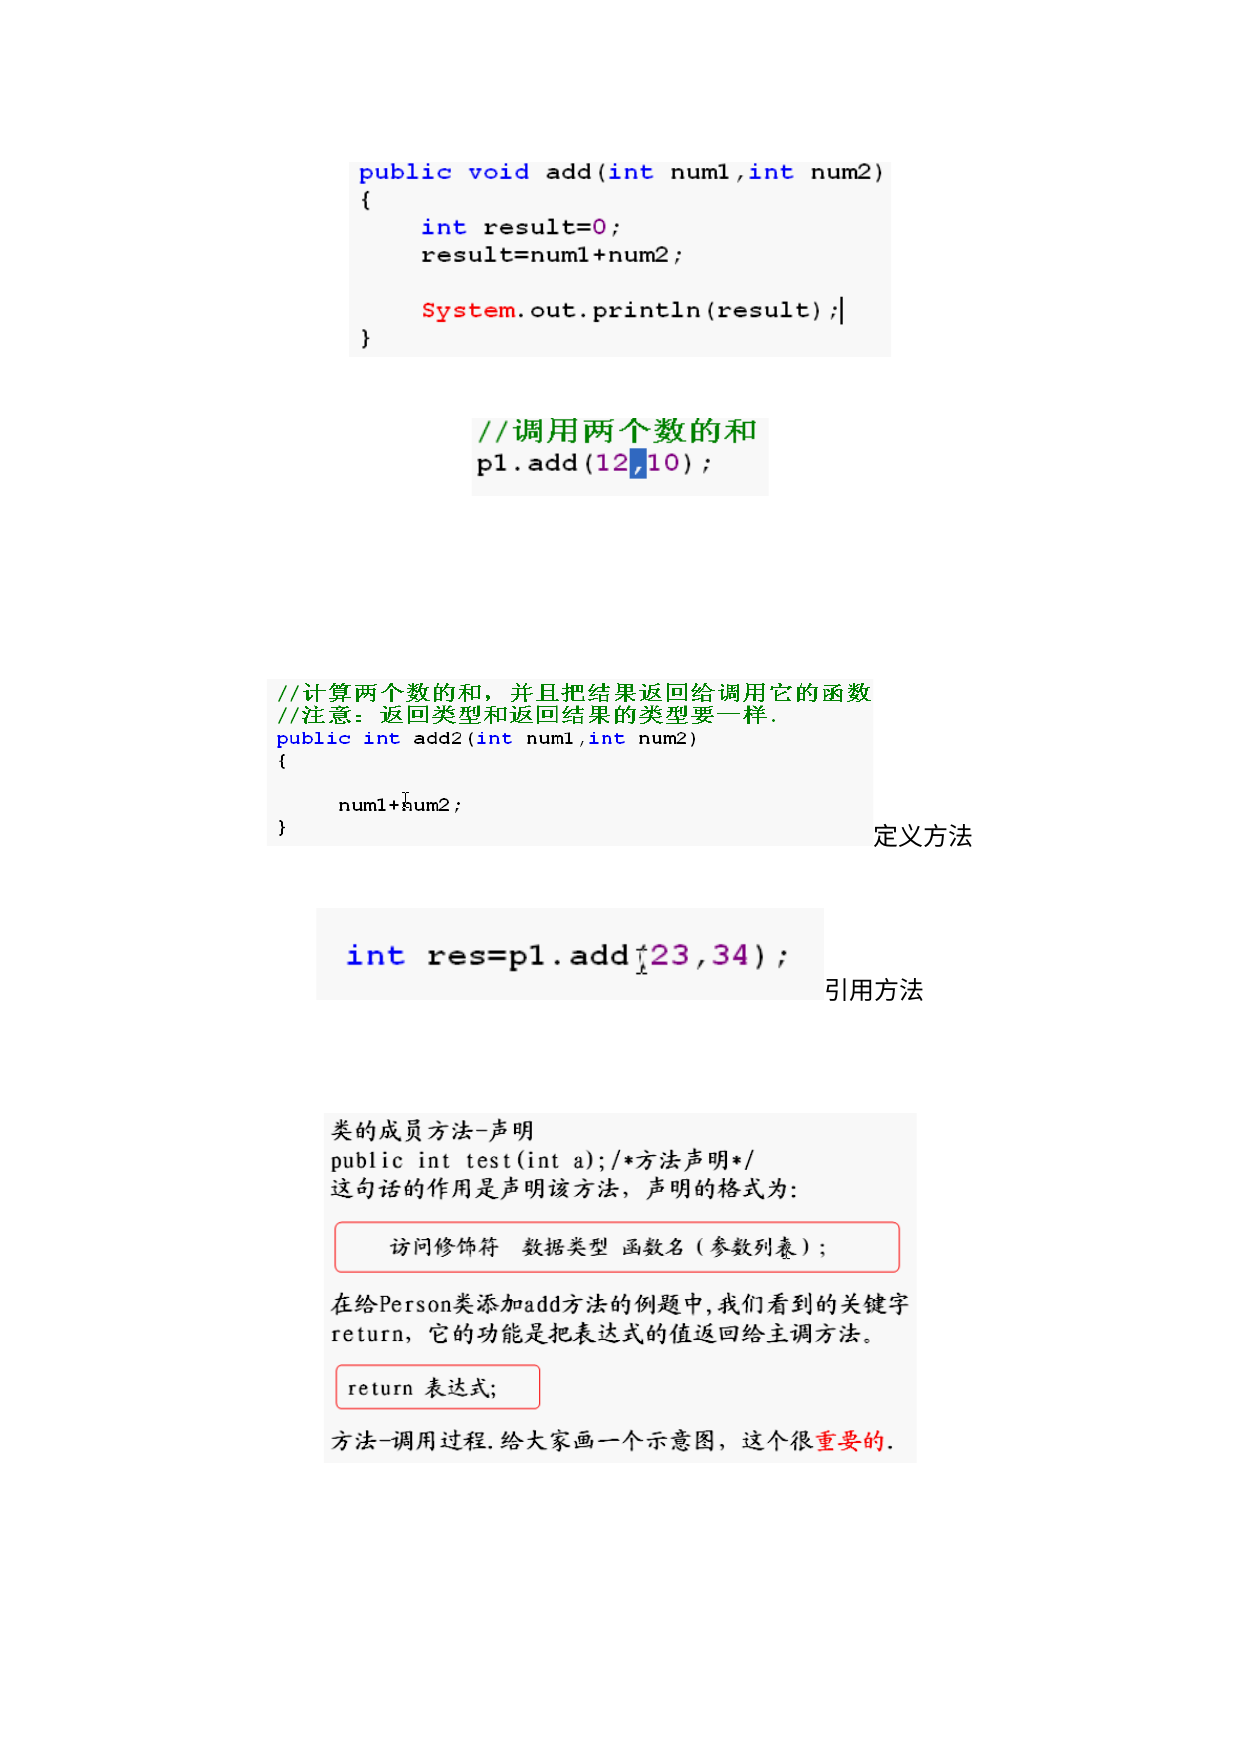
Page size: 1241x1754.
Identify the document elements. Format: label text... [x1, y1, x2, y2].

picture [323, 1113, 917, 1463]
picture [349, 162, 892, 357]
picture [471, 418, 769, 496]
picture [266, 679, 874, 846]
picture [316, 908, 824, 1000]
